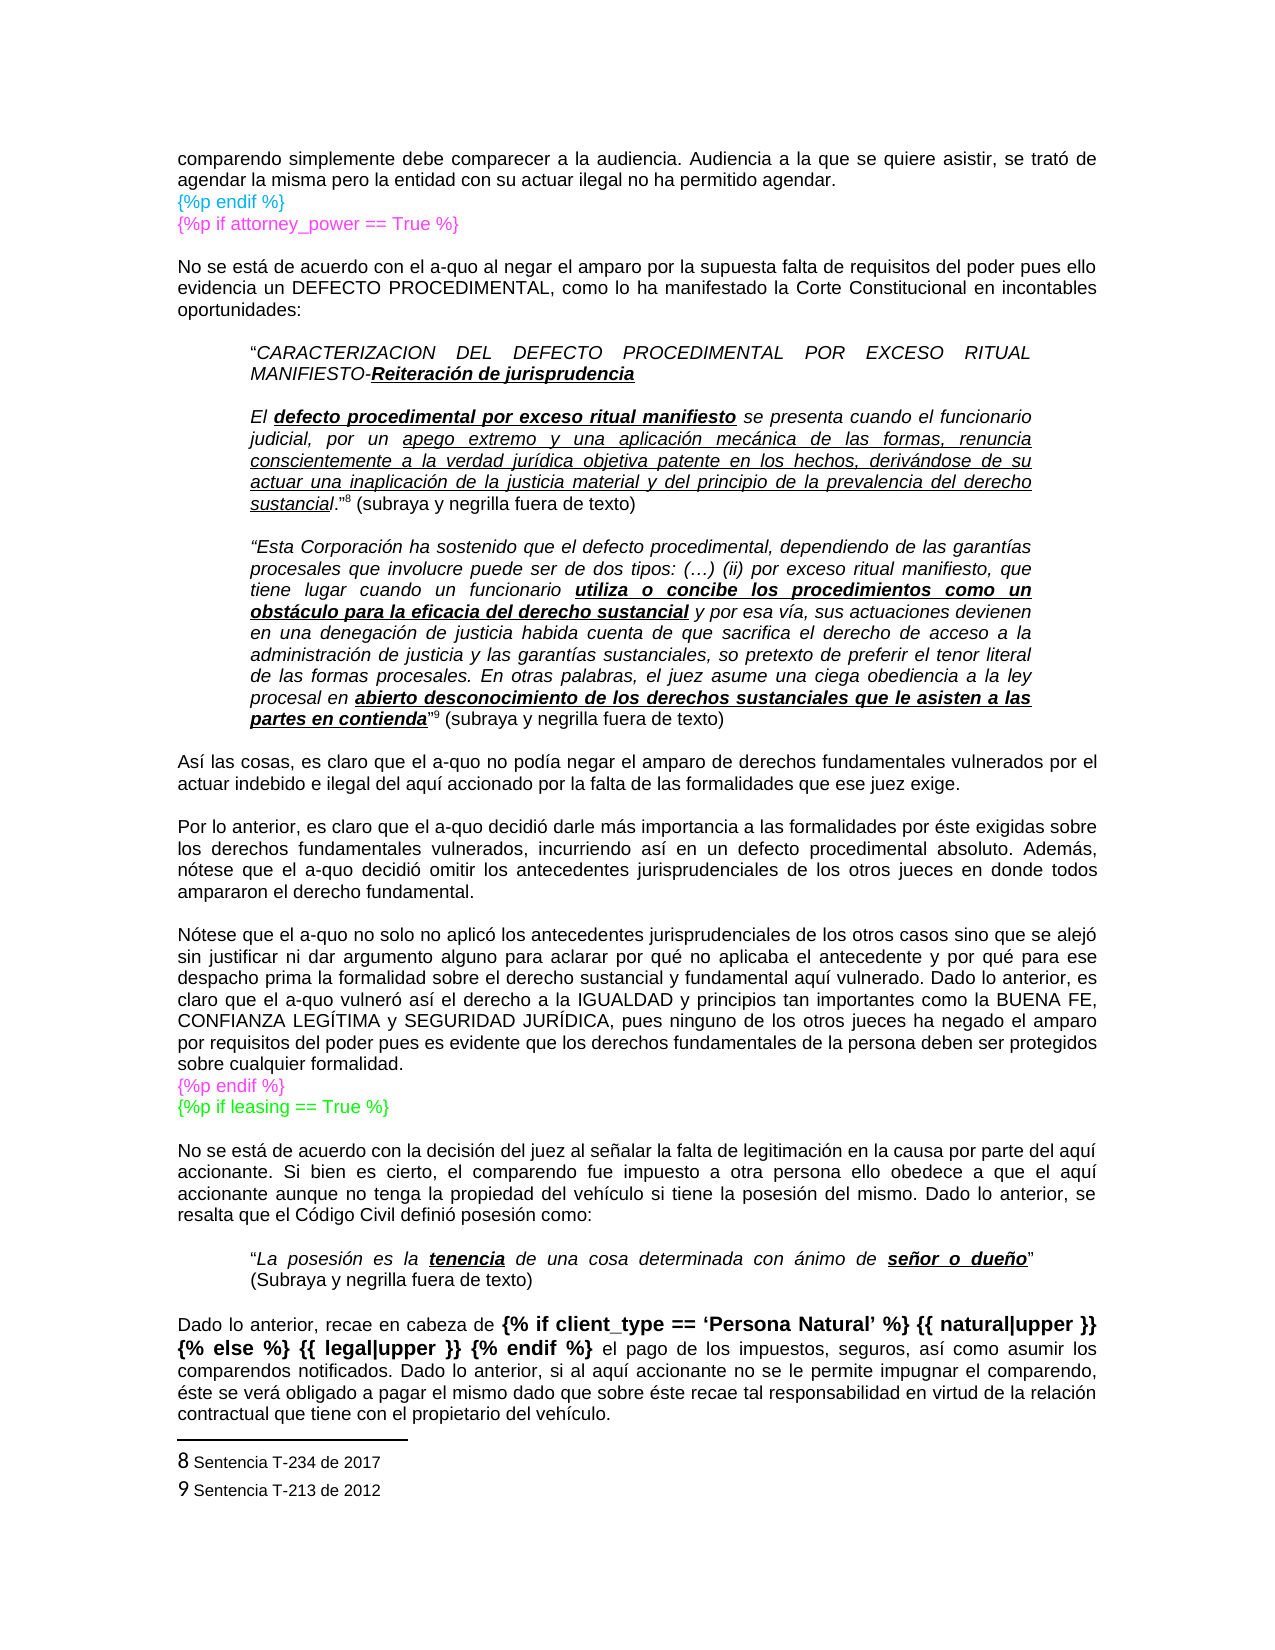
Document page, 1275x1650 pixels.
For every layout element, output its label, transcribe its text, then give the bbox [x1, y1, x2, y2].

text Nótese que el a-quo no solo no aplicó los antecedentes jurisprudenciales de los otros casos sino que se alejó sin justificar ni dar argumento alguno para aclarar por qué no aplicaba el antecedente y por qué para ese despacho prima la formalidad sobre el derecho sustancial y fundamental aquí vulnerado. Dado lo anterior, es claro que el a-quo vulneró así el derecho a la IGUALDAD y principios tan importantes como la BUENA FE, CONFIANZA LEGÍTIMA y SEGURIDAD JURÍDICA, pues ninguno de los otros jueces ha negado el amparo por requisitos del poder pues es evidente que los derechos fundamentales de la persona deben ser protegidos sobre cualquier formalidad. [177, 924, 1098, 1075]
text Así las cosas, es claro que el a-quo no podía negar el amparo de derechos fundamentales vulnerados por el actuar indebido e ilegal del aquí accionado por la falta de las formalidades que ese juez exige. [177, 751, 1098, 794]
text No se está de acuerdo con el a-quo al negar el amparo por la supuesta falta de requisitos del poder pues ello evidencia un DEFECTO PROCEDIMENTAL, como lo ha manifestado la Corte Constitucional en incontables oportunidades: [177, 255, 1098, 320]
text {%p endif %} [177, 1075, 1098, 1096]
text {%p if leasing == True %} [177, 1096, 1098, 1118]
text El defecto procedimental por exceso ritual manifiesto se presenta cuando el funcionario judicial, por un apego extremo y una aplicación mecánica de las formas, renuncia conscientemente a la verdad jurídica objetiva patente en los hechos, derivándose de su actuar una inaplicación de la justicia material y del principio de la prevalencia del derecho sustancial.” (subraya y negrilla fuera de texto) [250, 406, 1034, 514]
text “CARACTERIZACION DEL DEFECTO PROCEDIMENTAL POR EXCESO RITUAL MANIFIESTO-Reiteración de jurisprudencia [250, 342, 1034, 385]
text Dado lo anterior, recae en cabeza de {% if client_type == ‘Persona Natural’ %} {{ natural|upper }} {% else %} {{ legal|upper }} {% endif %} el pago de los impuestos, seguros, así como asumir los comparendos notificados. Dado lo anterior, si al aquí accionante no se le permite impugnar el comparendo, éste se verá obligado a pagar el mismo dado que sobre éste recae tal responsabilidad en virtud de la relación contractual que tiene con el propietario del vehículo. [177, 1312, 1098, 1424]
text {%p endif %} [177, 191, 1098, 212]
text “La posesión es la tenencia de una cosa determinada con ánimo de señor o dueño” (Subraya y negrilla fuera de texto) [250, 1247, 1034, 1290]
text {%p if attorney_power == True %} [177, 212, 1098, 234]
text No se está de acuerdo con la decisión del juez al señalar la falta de legitimación en la causa por parte del aquí accionante. Si bien es cierto, el comparendo fue impuesto a otra persona ello obedece a que el aquí accionante aunque no tenga la propiedad del vehículo si tiene la posesión del mismo. Dado lo anterior, se resalta que el Código Civil definió posesión como: [177, 1139, 1098, 1226]
text Por lo anterior, es claro que el a-quo decidió darle más importancia a las formalidades por éste exigidas sobre los derechos fundamentales vulnerados, incurriendo así en un defecto procedimental absoluto. Además, nótese que el a-quo decidió omitir los antecedentes jurisprudenciales de los otros jueces en donde todos ampararon el derecho fundamental. [177, 816, 1098, 902]
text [177, 148, 1098, 191]
text “Esta Corporación ha sostenido que el defecto procedimental, dependiendo de las garantías procesales que involucre puede ser de dos tipos: (…) (ii) por exceso ritual manifiesto, que tiene lugar cuando un funcionario utiliza o concibe los procedimientos como un obstáculo para la eficacia del derecho sustancial y por esa vía, sus actuaciones devienen en una denegación de justicia habida cuenta de que sacrifica el derecho de acceso a la administración de justicia y las garantías sustanciales, so pretexto de preferir el tenor literal de las formas procesales. En otras palabras, el juez asume una ciega obediencia a la ley procesal en abierto desconocimiento de los derechos sustanciales que le asisten a las partes en contienda” (subraya y negrilla fuera de texto) [250, 536, 1034, 730]
